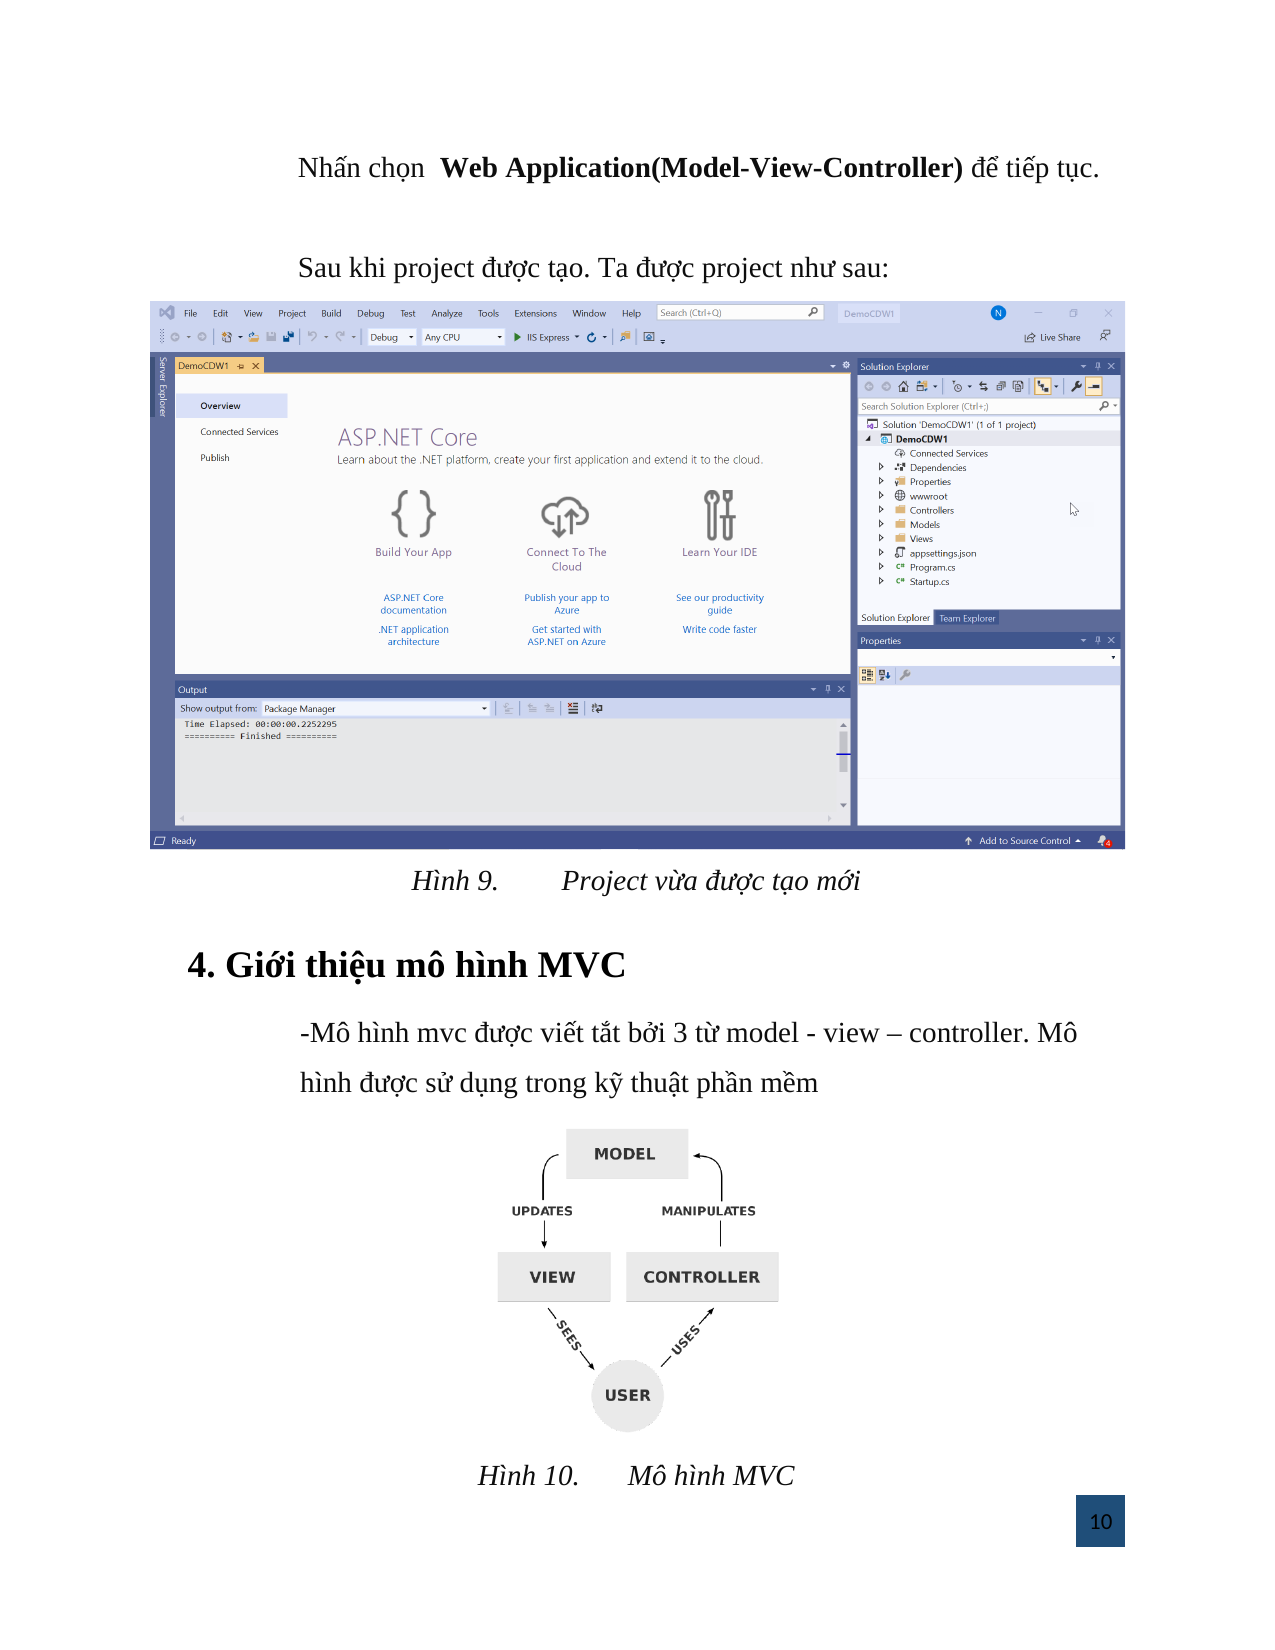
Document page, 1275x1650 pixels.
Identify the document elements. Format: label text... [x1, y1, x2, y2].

subtitle Giới thiệu mô hình MVC [187, 943, 1125, 986]
picture [488, 1115, 787, 1445]
text Mô hình MVC [150, 1458, 1125, 1492]
picture [150, 301, 1125, 850]
list Sau khi project được tạo. Ta được project như sau: [298, 251, 1125, 284]
text Project vừa được tạo mới [150, 863, 1125, 897]
list Nhấn chọn Web Application(Model-View-Controller) để tiếp tục. [298, 150, 1125, 183]
list -Mô hình mvc được viết tắt bởi 3 từ model - view – controller. Mô hình được sử dụng trong kỹ thuật phần mềm [300, 1015, 1125, 1099]
